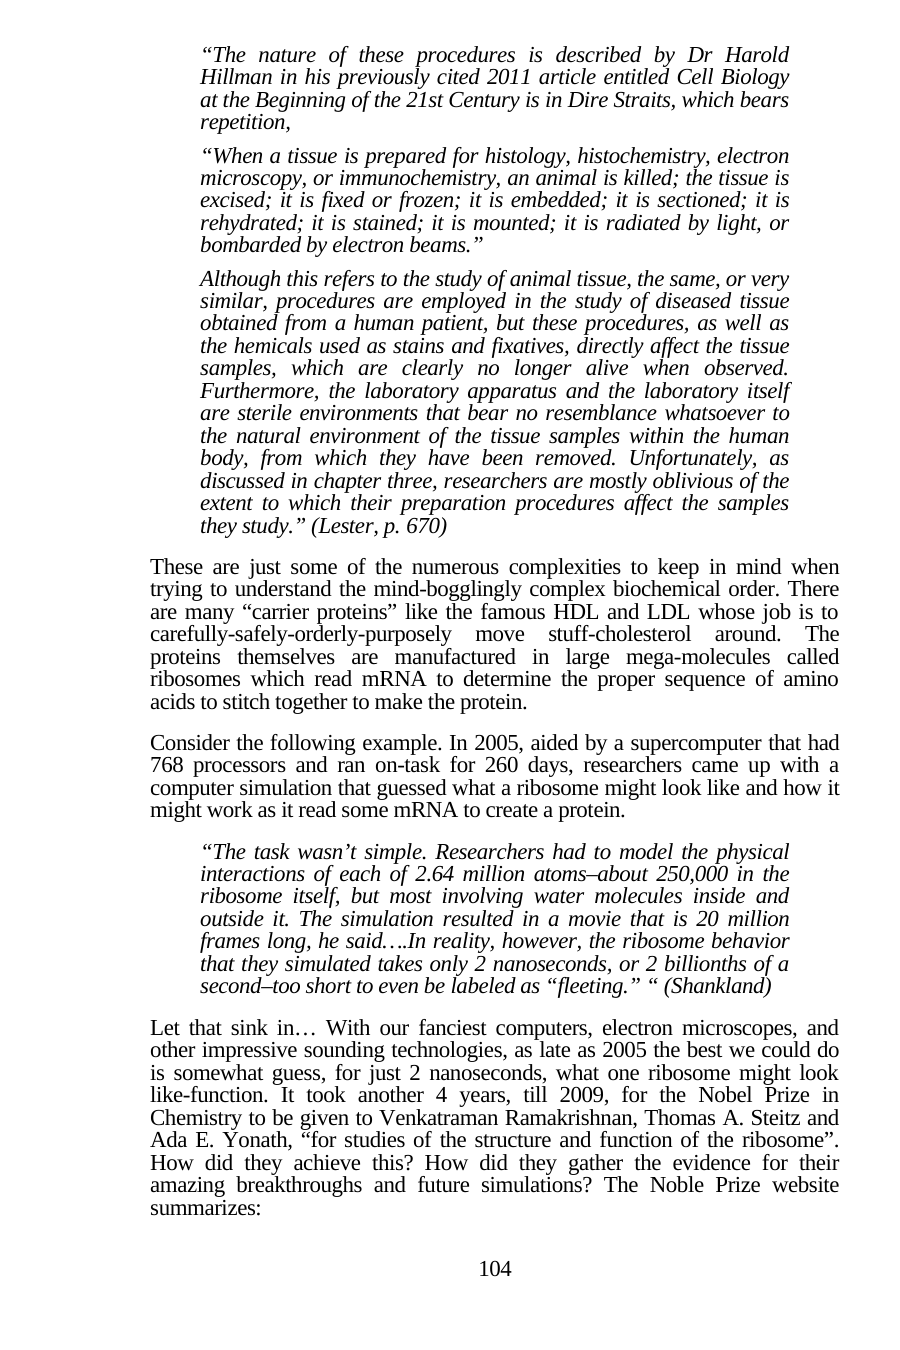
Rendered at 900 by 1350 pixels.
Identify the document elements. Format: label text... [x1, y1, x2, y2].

text These are just some of the numerous complexities to keep in mind when trying to understand the mind-bogglingly complex biochemical order. There are many “carrier proteins” like the famous HDL and LDL whose job is to carefully-safely-orderly-purposely move stuff-cholesterol around. The proteins themselves are manufactured in large mega-molecules called ribosomes which read mRNA to determine the proper sequence of amino acids to stitch together to make the protein. [150, 557, 840, 714]
text Although this refers to the study of animal tissue, the same, or very similar, procedures are employed in the study of diseased tissue obtained from a human patient, but these procedures, as well as the hemicals used as stains and fixatives, directly affect the tissue samples, which are clearly no longer alive when observed. Furthermore, the laboratory apparatus and the laboratory itself are sterile environments that bear no resemblance whatsoever to the natural environment of the tissue samples within the human body, from which they have been removed. Unfortunately, as discussed in chapter three, researchers are mostly oblivious of the extent to which their preparation procedures affect the samples they study.” (Lester, p. 670) [200, 268, 790, 538]
text Let that sink in… With our fanciest computers, electron microscopes, and other impressive sounding technologies, as late as 2005 the best we could do is somewhat guess, for just 2 nanoseconds, what one ribosome might look like-function. It took another 4 years, till 2009, for the Nobel Prize in Chemistry to be given to Venkatraman Ramakrishnan, Thomas A. Steitz and Ada E. Yonath, “for studies of the structure and function of the ribosome”. How did they achieve this? How did they gather the evidence for their amazing breakthroughs and future simulations? The Noble Prize website summarizes: [150, 1018, 840, 1220]
text “The nature of these procedures is described by Dr Harold Hillman in his previously cited 2011 article entitled Cell Biology at the Beginning of the 21st Century is in Dire Straits, which bears repetition, [200, 45, 790, 135]
text “When a tissue is prepared for histology, histochemistry, electron microscopy, or immunochemistry, an animal is killed; the tissue is excised; it is fixed or frozen; it is embedded; it is sectioned; it is rehydrated; it is stained; it is mounted; it is radiated by light, or bombarded by electron beams.” [200, 145, 790, 258]
text Consider the following example. In 2005, aided by a supercomputer that had 768 processors and ran on-task for 260 days, researchers came up with a computer simulation that guessed what a ribosome might look like and how it might work as it read some mRNA to create a protein. [150, 733, 840, 823]
text “The task wasn’t simple. Researchers had to model the physical interactions of each of 2.64 million atoms–about 250,000 in the ribosome itself, but most involving water molecules inside and outside it. The simulation resulted in a movie that is 20 million frames long, he said….In reality, however, the ribosome behavior that they simulated takes only 2 nanoseconds, or 2 billionths of a second–too short to even be labeled as “fleeting.” “ (Shankland) [200, 842, 790, 999]
